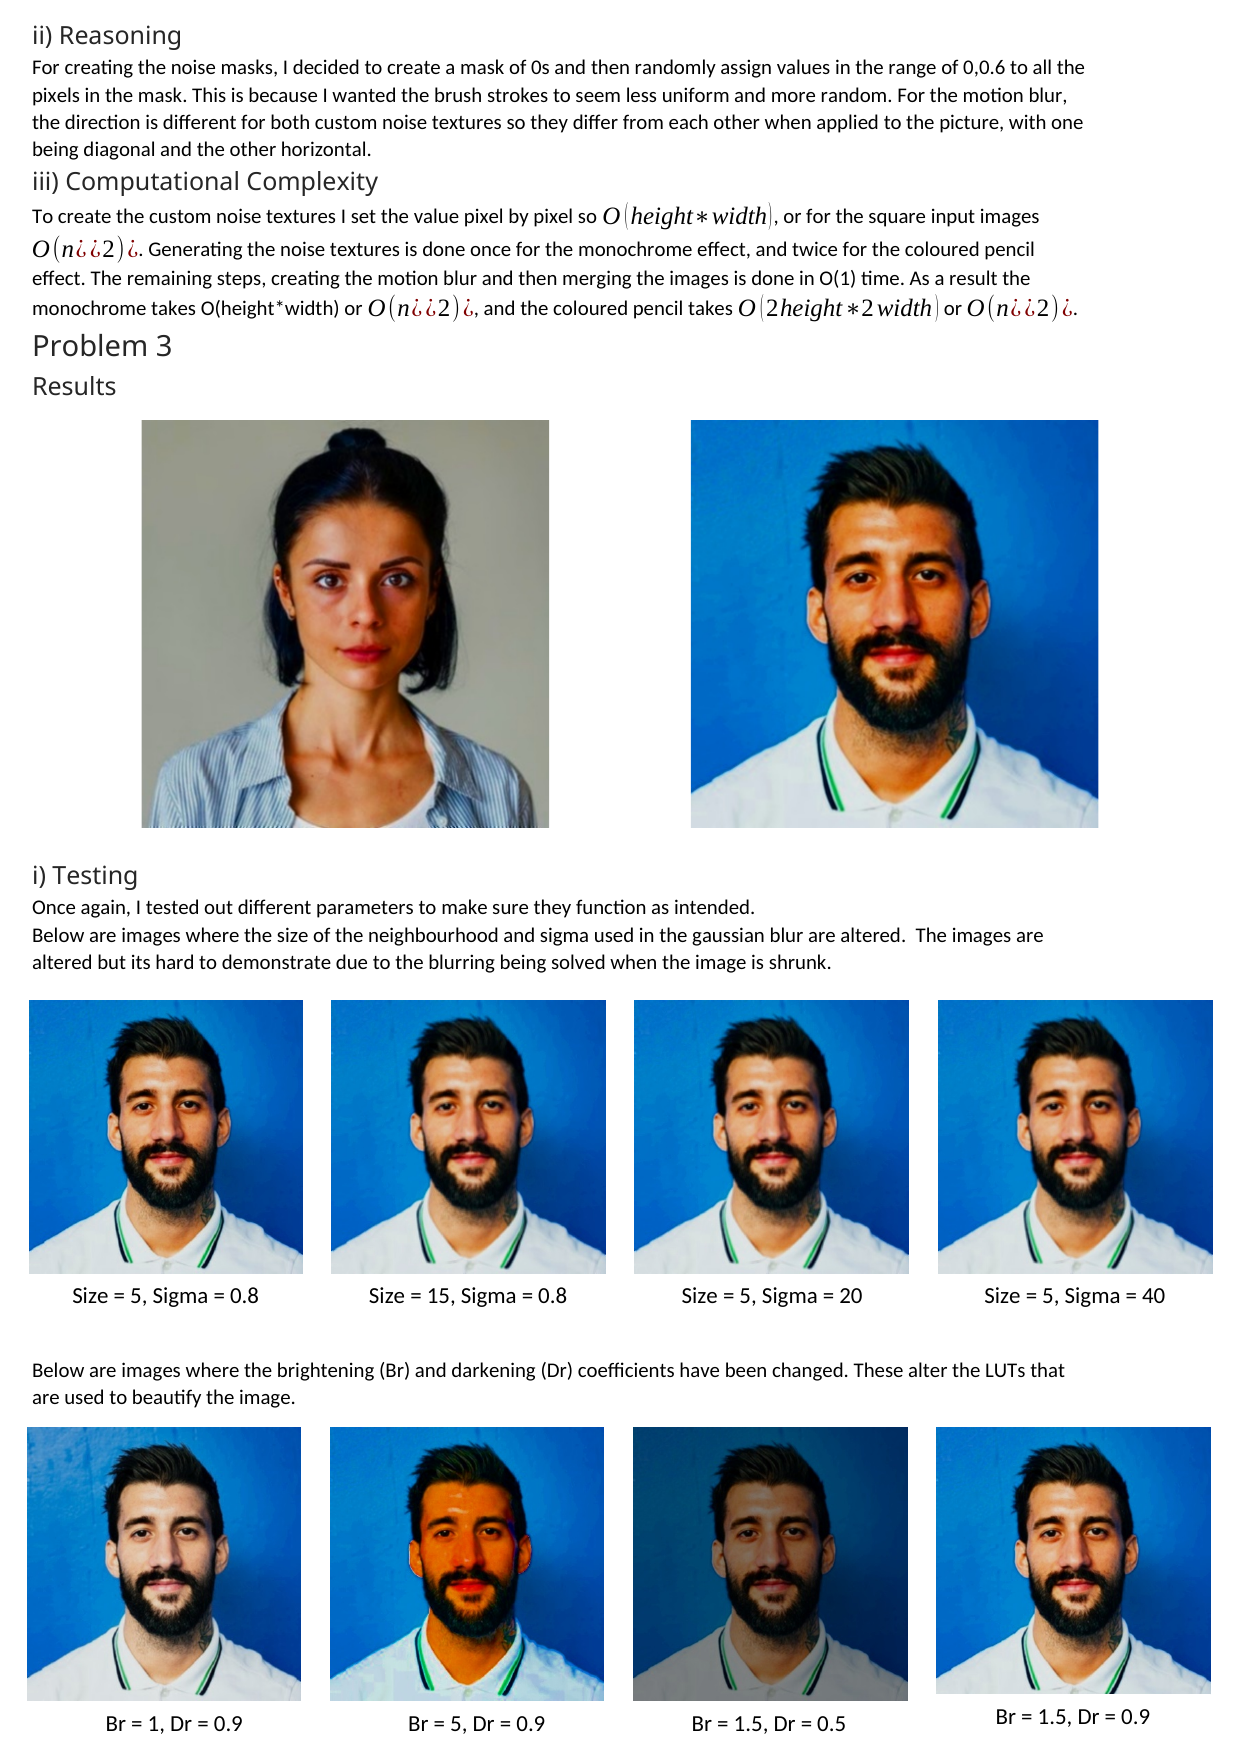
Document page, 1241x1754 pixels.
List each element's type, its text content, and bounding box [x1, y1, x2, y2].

picture [29, 1000, 303, 1274]
picture [27, 1427, 301, 1701]
subtitle Results [32, 368, 1090, 402]
picture [141, 420, 550, 828]
subtitle iii) Computational Complexity [32, 164, 1090, 198]
picture [938, 1000, 1213, 1274]
picture [634, 1000, 909, 1274]
text Once again, I tested out different parameters to make sure they function as intended. [32, 894, 1090, 920]
subtitle i) Testing [32, 858, 1090, 892]
picture [690, 420, 1099, 828]
text For creating the noise masks, I decided to create a mask of 0s and then randomly assign values in the range of 0,0.6 to all the pixels in the mask. This is because I wanted the brush strokes to seem less uniform and more random. For the motion blur, the direction is different for both custom noise textures so they differ from each other when applied to the picture, with one being diagonal and the other horizontal. [32, 54, 1090, 162]
text To create the custom noise textures I set the value pixel by pixel so , or for the square input images . Generating the noise textures is done once for the monochrome effect, and twice for the coloured pencil effect. The remaining steps, creating the motion blur and then merging the images is done in O(1) time. As a result the monochrome takes O(height*width) or , and the coloured pencil takes or . [32, 201, 1090, 324]
text Below are images where the size of the neighbourhood and sigma used in the gaussian blur are altered. The images are altered but its hard to demonstrate due to the blurring being solved when the image is shrunk. [32, 922, 1090, 975]
text Below are images where the brightening (Br) and darkening (Dr) coefficients have been changed. These alter the LUTs that are used to beautify the image. [32, 1357, 1090, 1409]
subtitle Problem 3 [32, 326, 1090, 365]
picture [936, 1427, 1211, 1694]
picture [331, 1000, 606, 1274]
picture [633, 1427, 908, 1701]
picture [330, 1427, 604, 1701]
subtitle ii) Reasoning [32, 18, 1090, 52]
